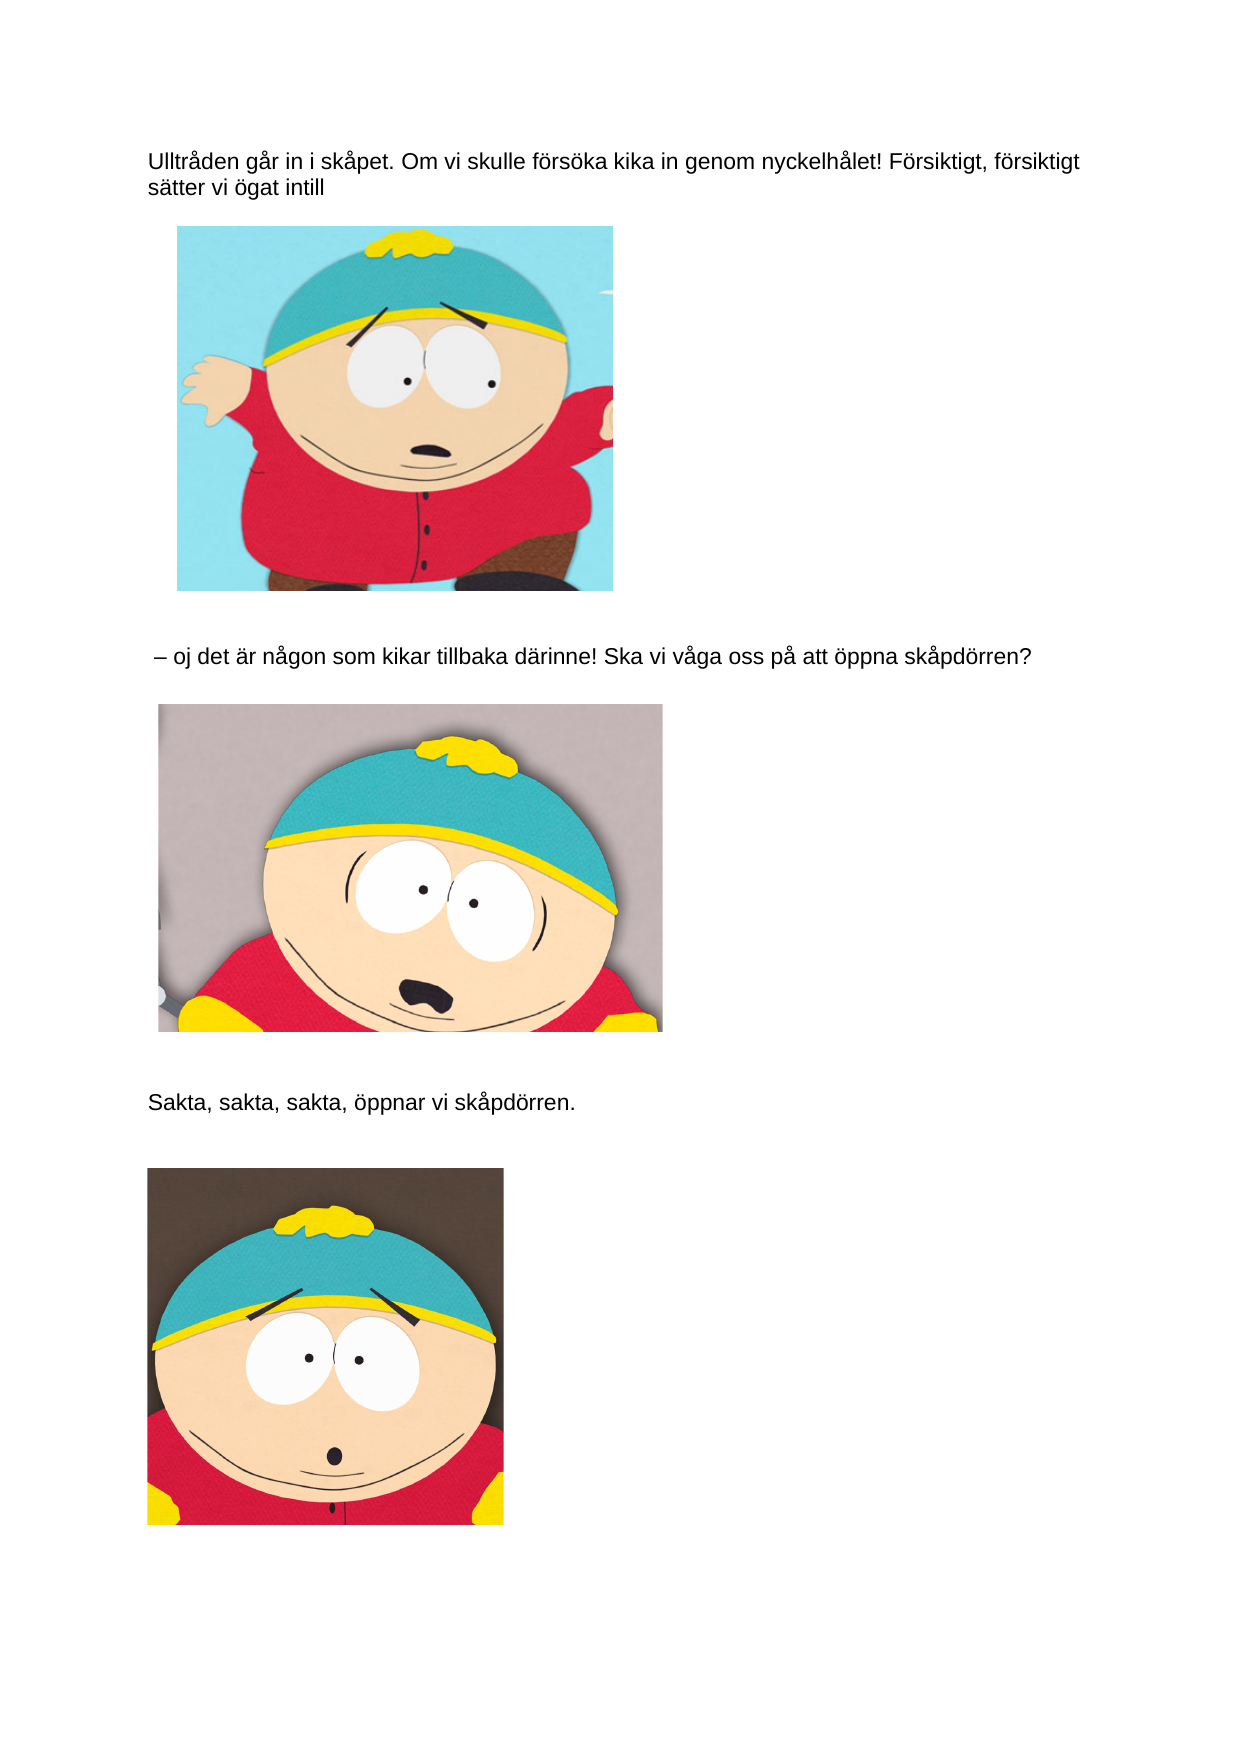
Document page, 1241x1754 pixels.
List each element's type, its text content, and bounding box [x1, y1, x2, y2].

text – oj det är någon som kikar tillbaka därinne! Ska vi våga oss på att öppna skåpdörren? [148, 643, 1093, 669]
picture [158, 704, 663, 1032]
picture [177, 226, 614, 591]
text Sakta, sakta, sakta, öppnar vi skåpdörren. [148, 1089, 1093, 1116]
text Ulltråden går in i skåpet. Om vi skulle försöka kika in genom nyckelhålet! Försiktigt, försiktigt sätter vi ögat intill [148, 148, 1093, 200]
picture [147, 1168, 504, 1525]
